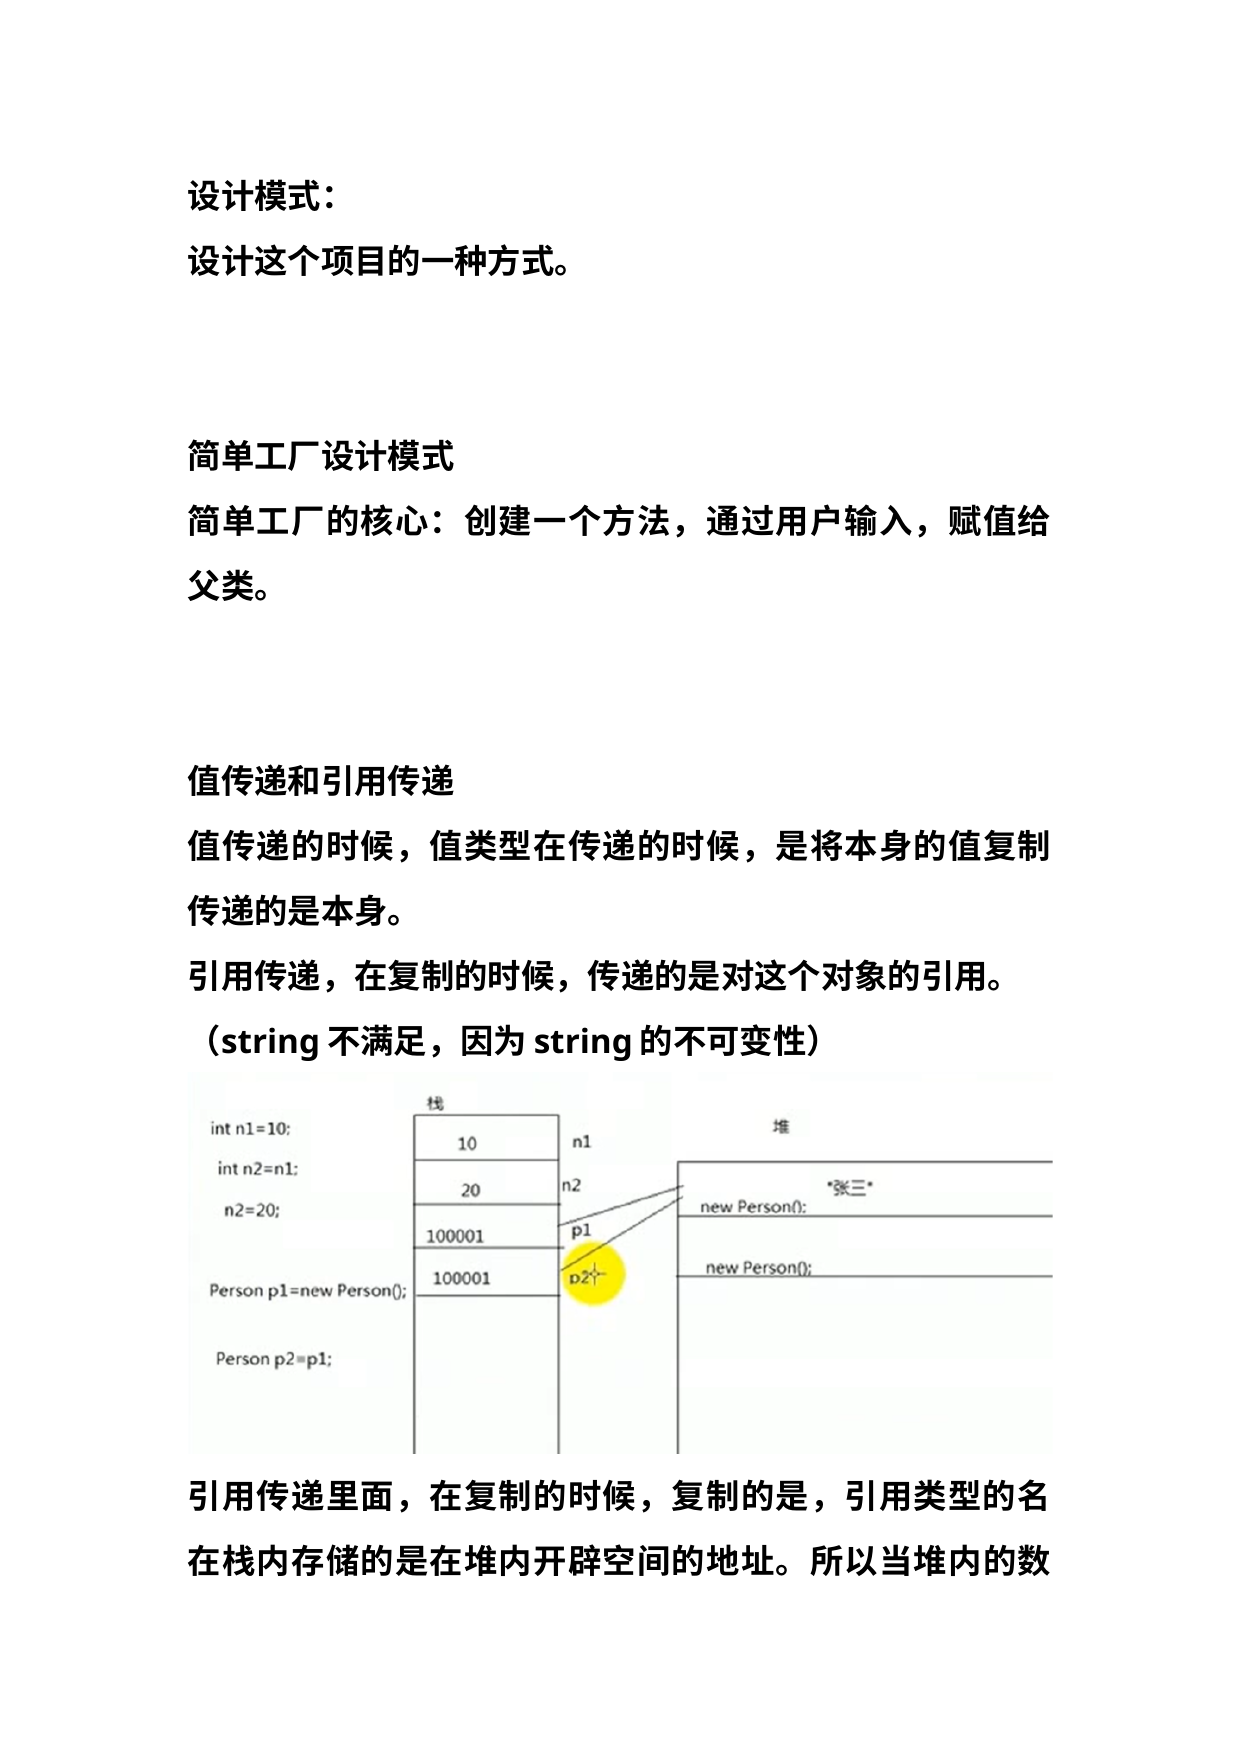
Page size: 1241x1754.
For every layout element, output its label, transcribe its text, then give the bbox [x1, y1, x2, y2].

text 简单工厂设计模式 [187, 422, 1053, 487]
text 设计这个项目的一种方式。 [187, 227, 1053, 292]
text （string不满足，因为string的不可变性） [187, 1007, 1053, 1072]
text 设计模式： [187, 162, 1053, 227]
text 简单工厂的核心：创建一个方法，通过用户输入，赋值给父类。 [187, 487, 1053, 617]
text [187, 1462, 1053, 1592]
text 值传递和引用传递 值传递的时候，值类型在传递的时候，是将本身的值复制，传递的是本身。 [187, 747, 1053, 942]
text 引用传递，在复制的时候，传递的是对这个对象的引用。 [187, 942, 1053, 1007]
picture [187, 1072, 1053, 1454]
